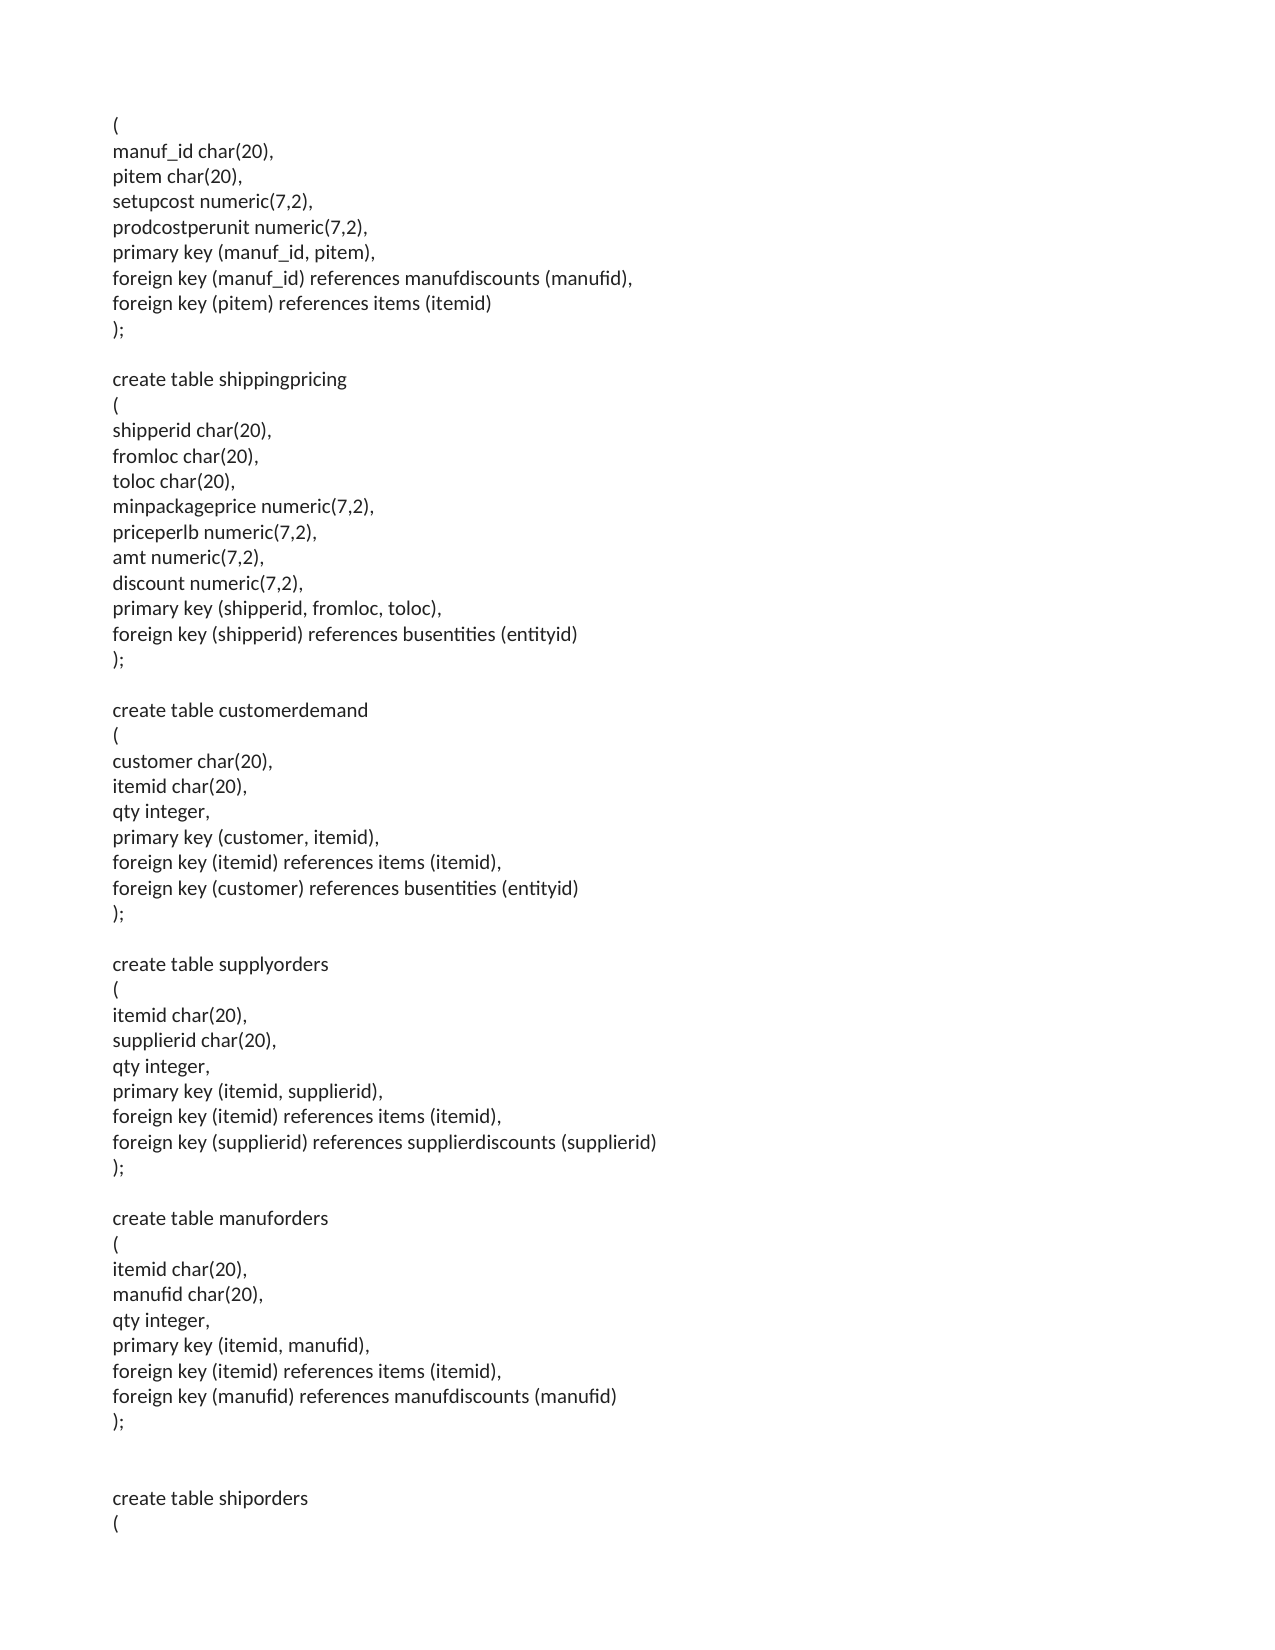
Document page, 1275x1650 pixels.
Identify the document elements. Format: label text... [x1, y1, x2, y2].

text foreign key (manuf_id) references manufdiscounts (manufid), [112, 265, 1162, 290]
text primary key (itemid, manufid), [112, 1332, 1162, 1358]
text amt numeric(7,2), [112, 544, 1162, 570]
text supplierid char(20), [112, 1027, 1162, 1053]
text foreign key (supplierid) references supplierdiscounts (supplierid) [112, 1129, 1162, 1154]
text create table supplyorders [112, 951, 1162, 977]
text prodcostperunit numeric(7,2), [112, 214, 1162, 239]
text pitem char(20), [112, 163, 1162, 189]
text ( [112, 722, 1162, 748]
text primary key (manuf_id, pitem), [112, 239, 1162, 265]
text ( [112, 1510, 1162, 1536]
text foreign key (shipperid) references busentities (entityid) [112, 621, 1162, 646]
text primary key (itemid, supplierid), [112, 1078, 1162, 1104]
text primary key (customer, itemid), [112, 824, 1162, 849]
text itemid char(20), [112, 1002, 1162, 1027]
text discount numeric(7,2), [112, 570, 1162, 595]
text create table shippingpricing [112, 367, 1162, 392]
text qty integer, [112, 1307, 1162, 1332]
text priceperlb numeric(7,2), [112, 519, 1162, 544]
text shipperid char(20), [112, 417, 1162, 443]
text create table manuforders [112, 1205, 1162, 1231]
text itemid char(20), [112, 773, 1162, 799]
text foreign key (customer) references busentities (entityid) [112, 875, 1162, 900]
text primary key (shipperid, fromloc, toloc), [112, 595, 1162, 621]
text ( [112, 977, 1162, 1002]
text foreign key (itemid) references items (itemid), [112, 849, 1162, 875]
text minpackageprice numeric(7,2), [112, 494, 1162, 519]
text setupcost numeric(7,2), [112, 189, 1162, 214]
text foreign key (itemid) references items (itemid), [112, 1104, 1162, 1129]
text qty integer, [112, 799, 1162, 824]
text qty integer, [112, 1053, 1162, 1078]
text ( [112, 1231, 1162, 1256]
text ); [112, 316, 1162, 341]
text create table customerdemand [112, 697, 1162, 722]
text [112, 1358, 1162, 1383]
text ( [112, 112, 1162, 138]
text foreign key (pitem) references items (itemid) [112, 290, 1162, 316]
text manufid char(20), [112, 1282, 1162, 1307]
text customer char(20), [112, 748, 1162, 773]
text toloc char(20), [112, 468, 1162, 494]
text ); [112, 900, 1162, 926]
text ); [112, 1409, 1162, 1434]
text ); [112, 646, 1162, 672]
text ( [112, 392, 1162, 417]
text create table shiporders [112, 1485, 1162, 1510]
text itemid char(20), [112, 1256, 1162, 1282]
text manuf_id char(20), [112, 138, 1162, 163]
text foreign key (manufid) references manufdiscounts (manufid) [112, 1383, 1162, 1409]
text ); [112, 1154, 1162, 1180]
text fromloc char(20), [112, 443, 1162, 468]
